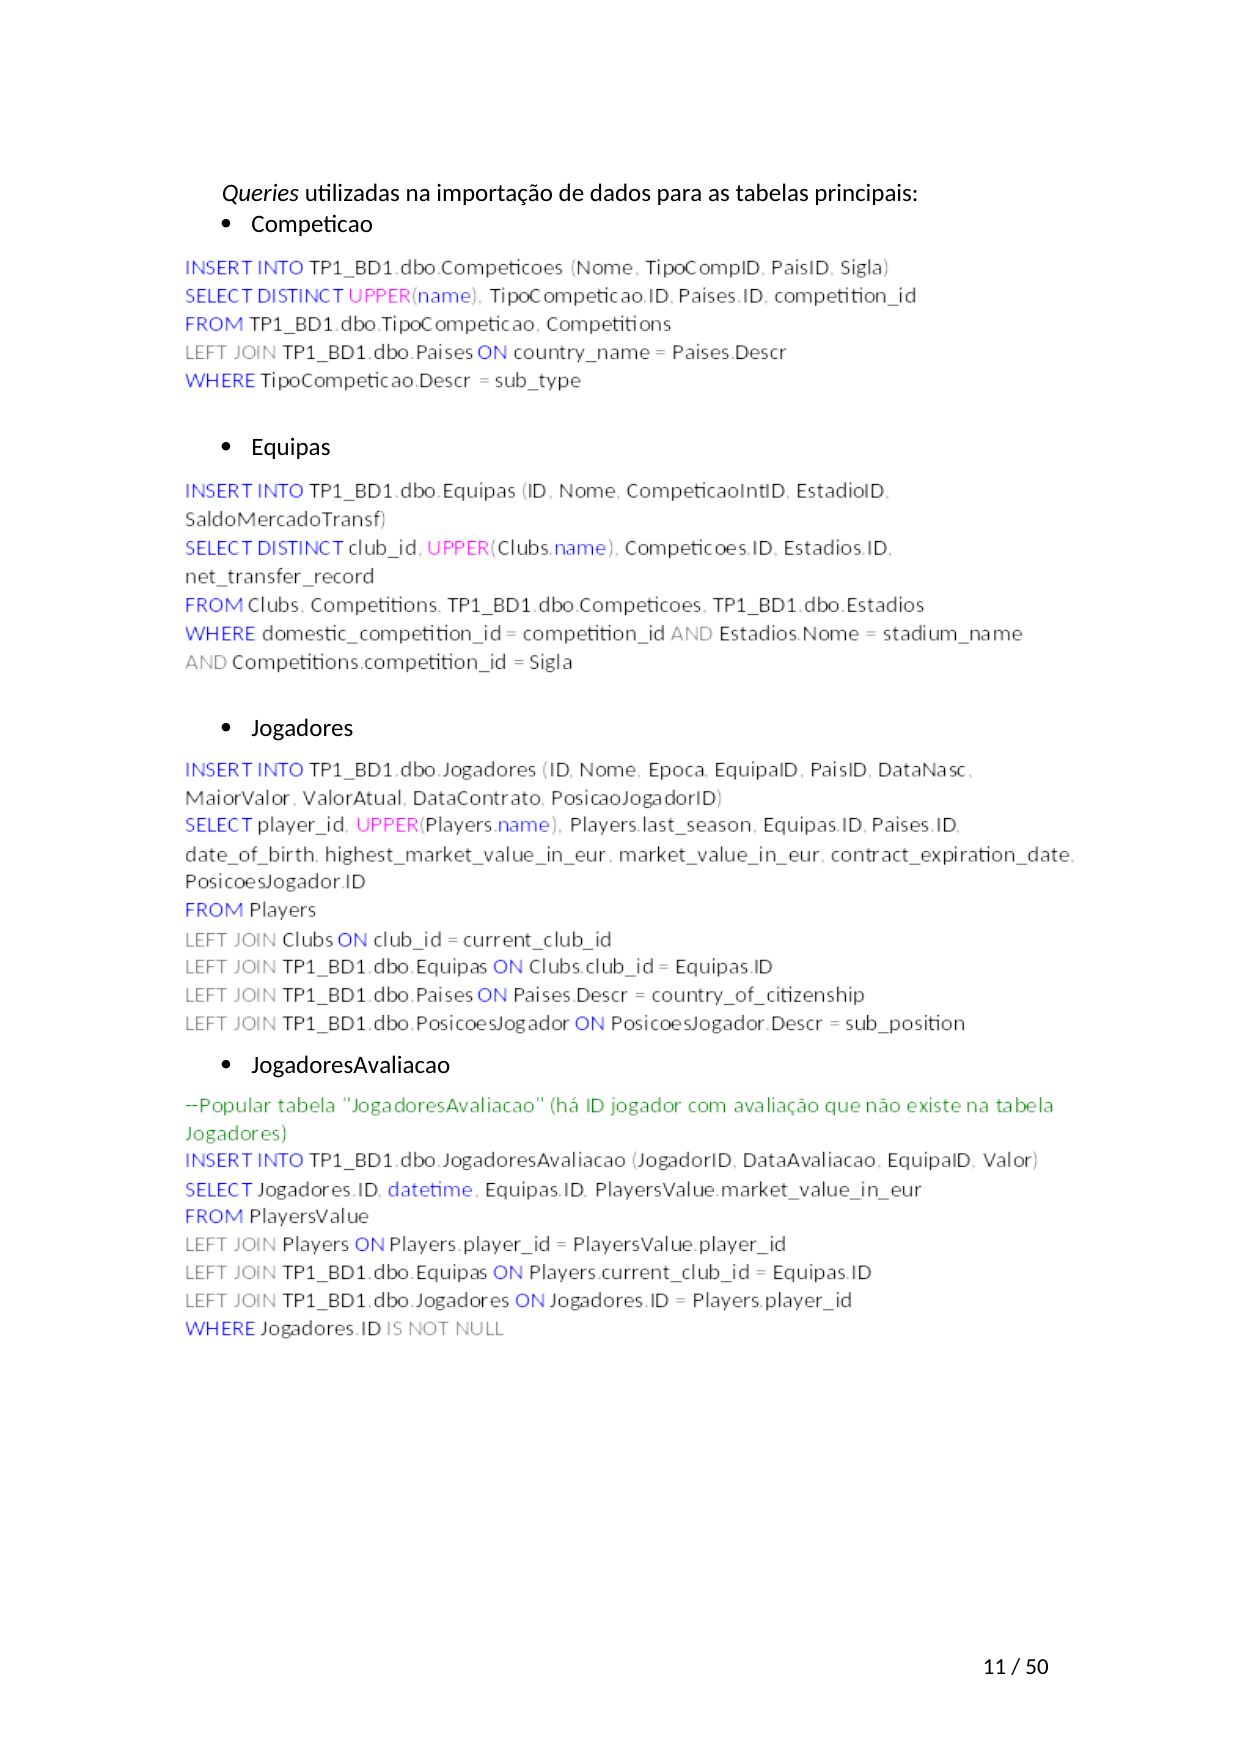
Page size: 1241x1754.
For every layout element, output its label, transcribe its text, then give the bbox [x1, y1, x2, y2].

list JogadoresAvaliacao [222, 1049, 1098, 1079]
list Competicao [222, 208, 1098, 238]
list Jogadores [222, 713, 1098, 743]
text Queries utilizadas na importação de dados para as tabelas principais: [162, 177, 1098, 208]
list Equipas [222, 431, 1098, 462]
